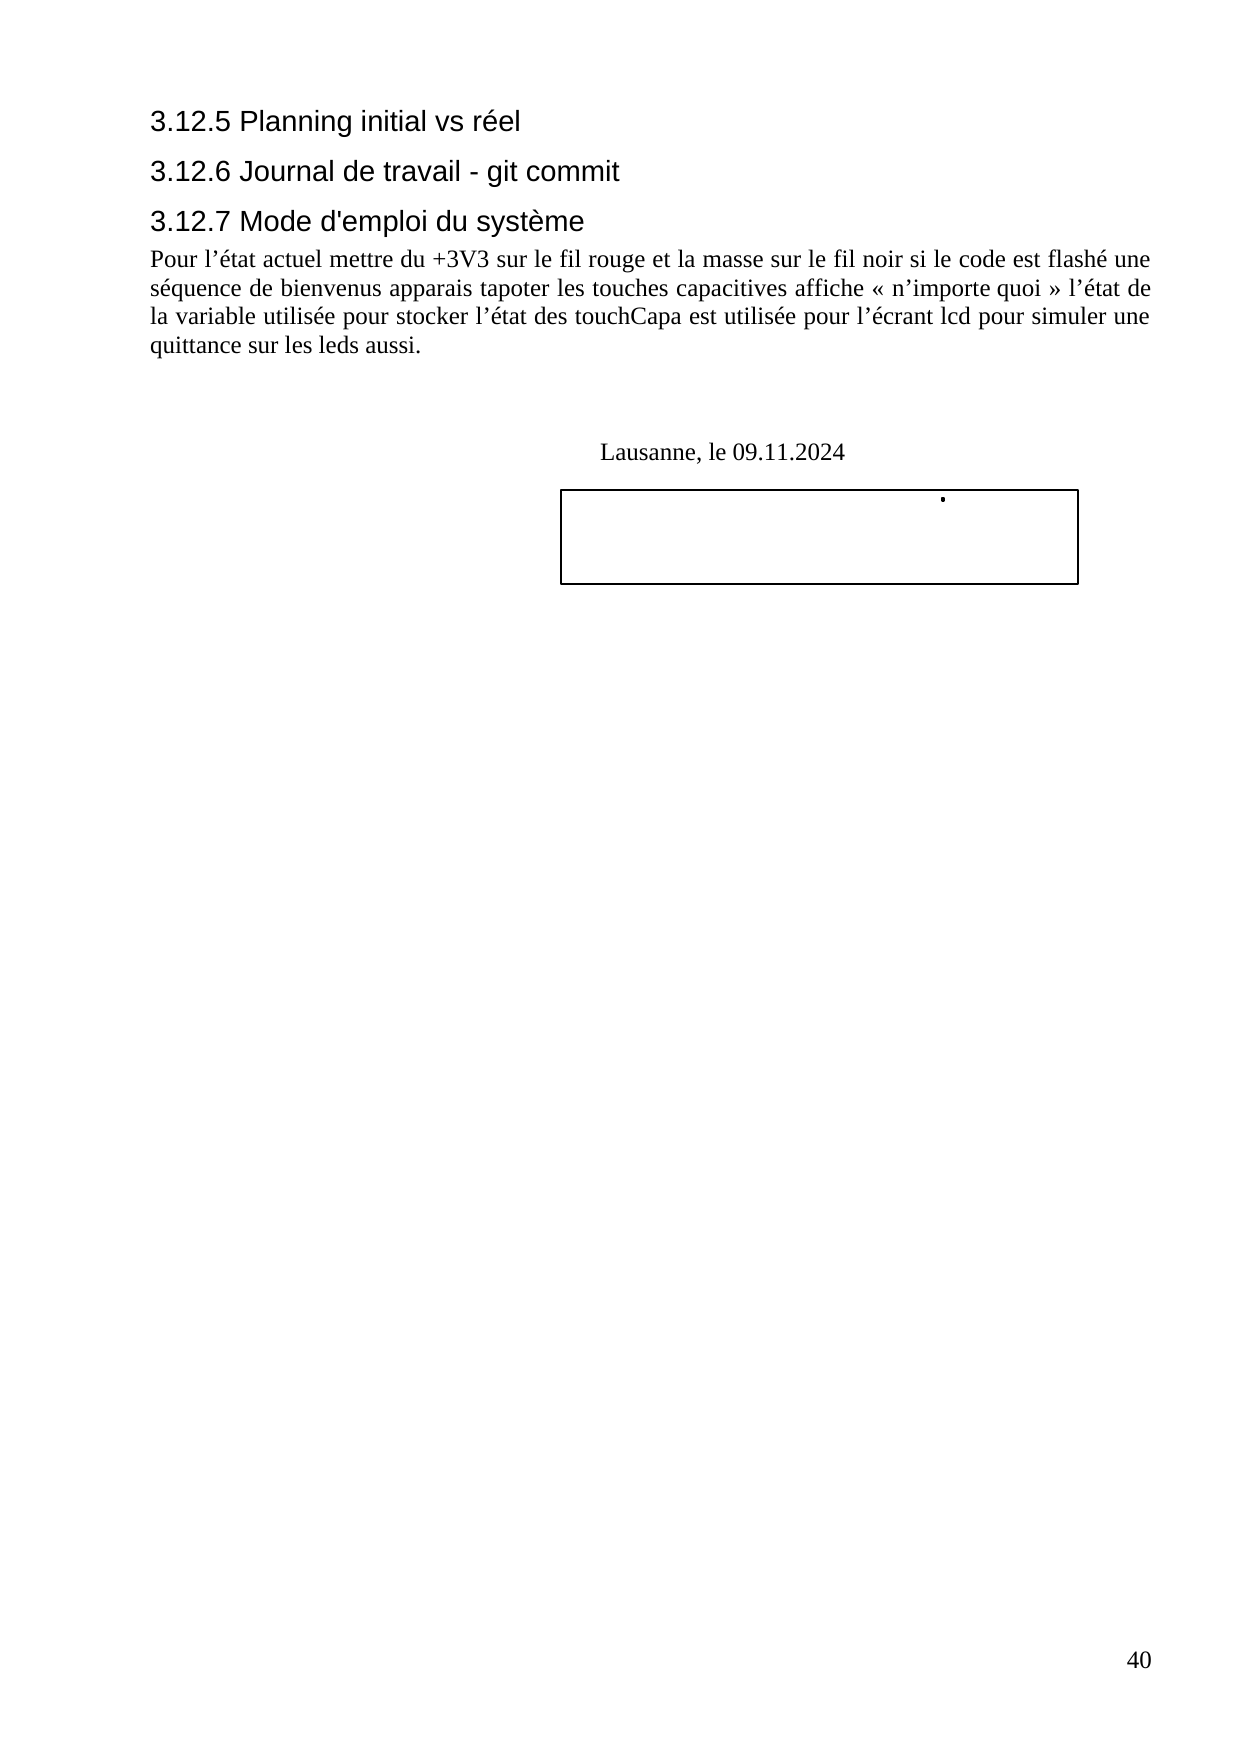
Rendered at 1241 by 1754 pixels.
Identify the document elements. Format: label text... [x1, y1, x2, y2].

text Lausanne, le 09.11.2024 [150, 437, 1152, 466]
subtitle Mode d'emploi du système [150, 204, 1152, 238]
subtitle Journal de travail - git commit [150, 154, 1152, 187]
subtitle Planning initial vs réel [150, 104, 1152, 137]
text Pour l’état actuel mettre du +3V3 sur le fil rouge et la masse sur le fil noir si le code est flashé une séquence de bienvenus apparais tapoter les touches capacitives affiche « n’importe quoi » l’état de la variable utilisée pour stocker l’état des touchCapa est utilisée pour l’écrant lcd pour simuler une quittance sur les leds aussi. [150, 244, 1152, 359]
